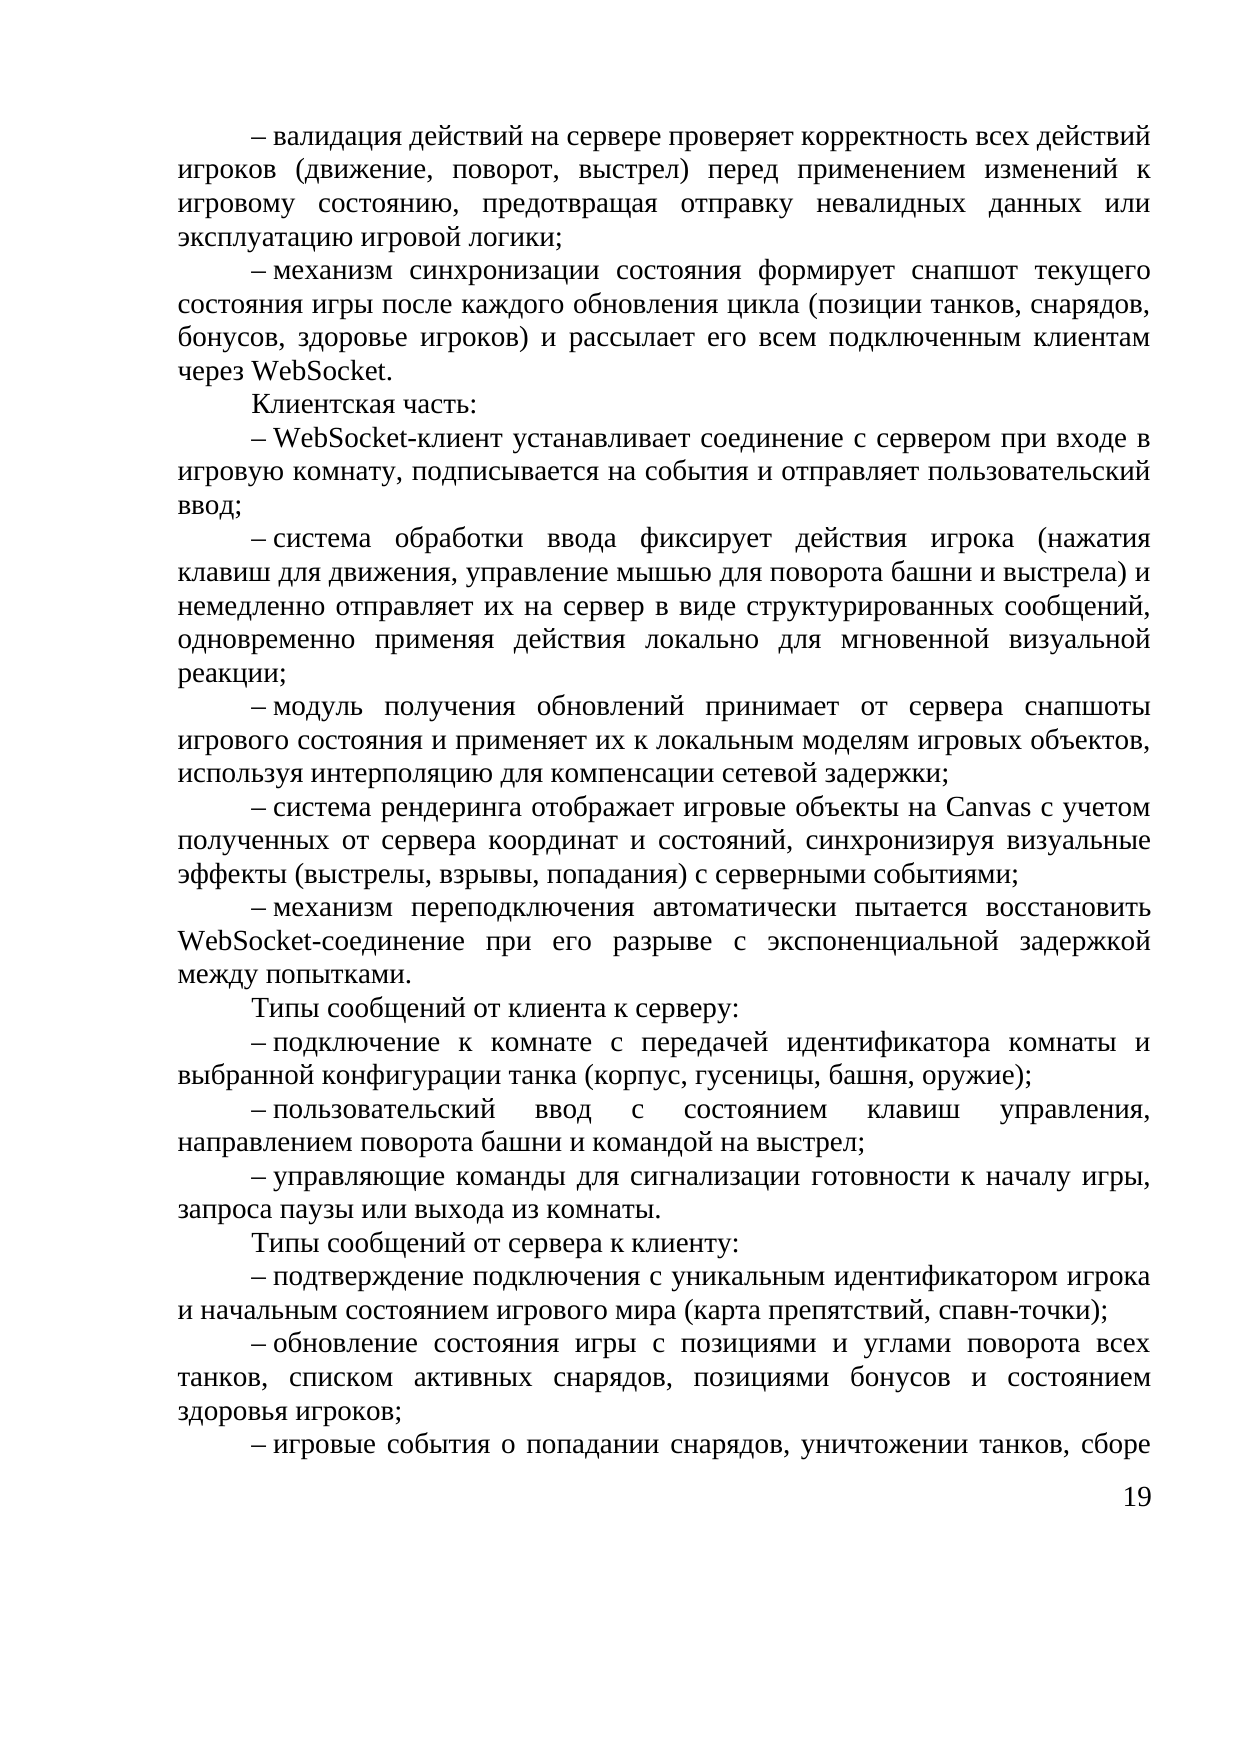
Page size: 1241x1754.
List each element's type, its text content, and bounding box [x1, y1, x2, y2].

text Типы сообщений от сервера к клиенту: [177, 1225, 1152, 1258]
text Клиентская часть: [177, 386, 1152, 420]
text механизм переподключения автоматически пытается восстановить WebSocket-соединение при его разрыве с экспоненциальной задержкой между попытками. [177, 889, 1152, 990]
text система рендеринга отображает игровые объекты на Canvas с учетом полученных от сервера координат и состояний, синхронизируя визуальные эффекты (выстрелы, взрывы, попадания) с серверными событиями; [177, 789, 1152, 889]
text система обработки ввода фиксирует действия игрока (нажатия клавиш для движения, управление мышью для поворота башни и выстрела) и немедленно отправляет их на сервер в виде структурированных сообщений, одновременно применяя действия локально для мгновенной визуальной реакции; [177, 521, 1152, 688]
text пользовательский ввод с состоянием клавиш управления, направлением поворота башни и командой на выстрел; [177, 1091, 1152, 1158]
text подключение к комнате с передачей идентификатора комнаты и выбранной конфигурации танка (корпус, гусеницы, башня, оружие); [177, 1024, 1152, 1091]
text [177, 1426, 1152, 1460]
text WebSocket-клиент устанавливает соединение с сервером при входе в игровую комнату, подписывается на события и отправляет пользовательский ввод; [177, 420, 1152, 521]
text Типы сообщений от клиента к серверу: [177, 990, 1152, 1024]
text механизм синхронизации состояния формирует снапшот текущего состояния игры после каждого обновления цикла (позиции танков, снарядов, бонусов, здоровье игроков) и рассылает его всем подключенным клиентам через WebSocket. [177, 252, 1152, 386]
text валидация действий на сервере проверяет корректность всех действий игроков (движение, поворот, выстрел) перед применением изменений к игровому состоянию, предотвращая отправку невалидных данных или эксплуатацию игровой логики; [177, 118, 1152, 252]
text управляющие команды для сигнализации готовности к началу игры, запроса паузы или выхода из комнаты. [177, 1158, 1152, 1225]
text модуль получения обновлений принимает от сервера снапшоты игрового состояния и применяет их к локальным моделям игровых объектов, используя интерполяцию для компенсации сетевой задержки; [177, 688, 1152, 789]
text подтверждение подключения с уникальным идентификатором игрока и начальным состоянием игрового мира (карта препятствий, спавн-точки); [177, 1258, 1152, 1326]
text обновление состояния игры с позициями и углами поворота всех танков, списком активных снарядов, позициями бонусов и состоянием здоровья игроков; [177, 1326, 1152, 1426]
